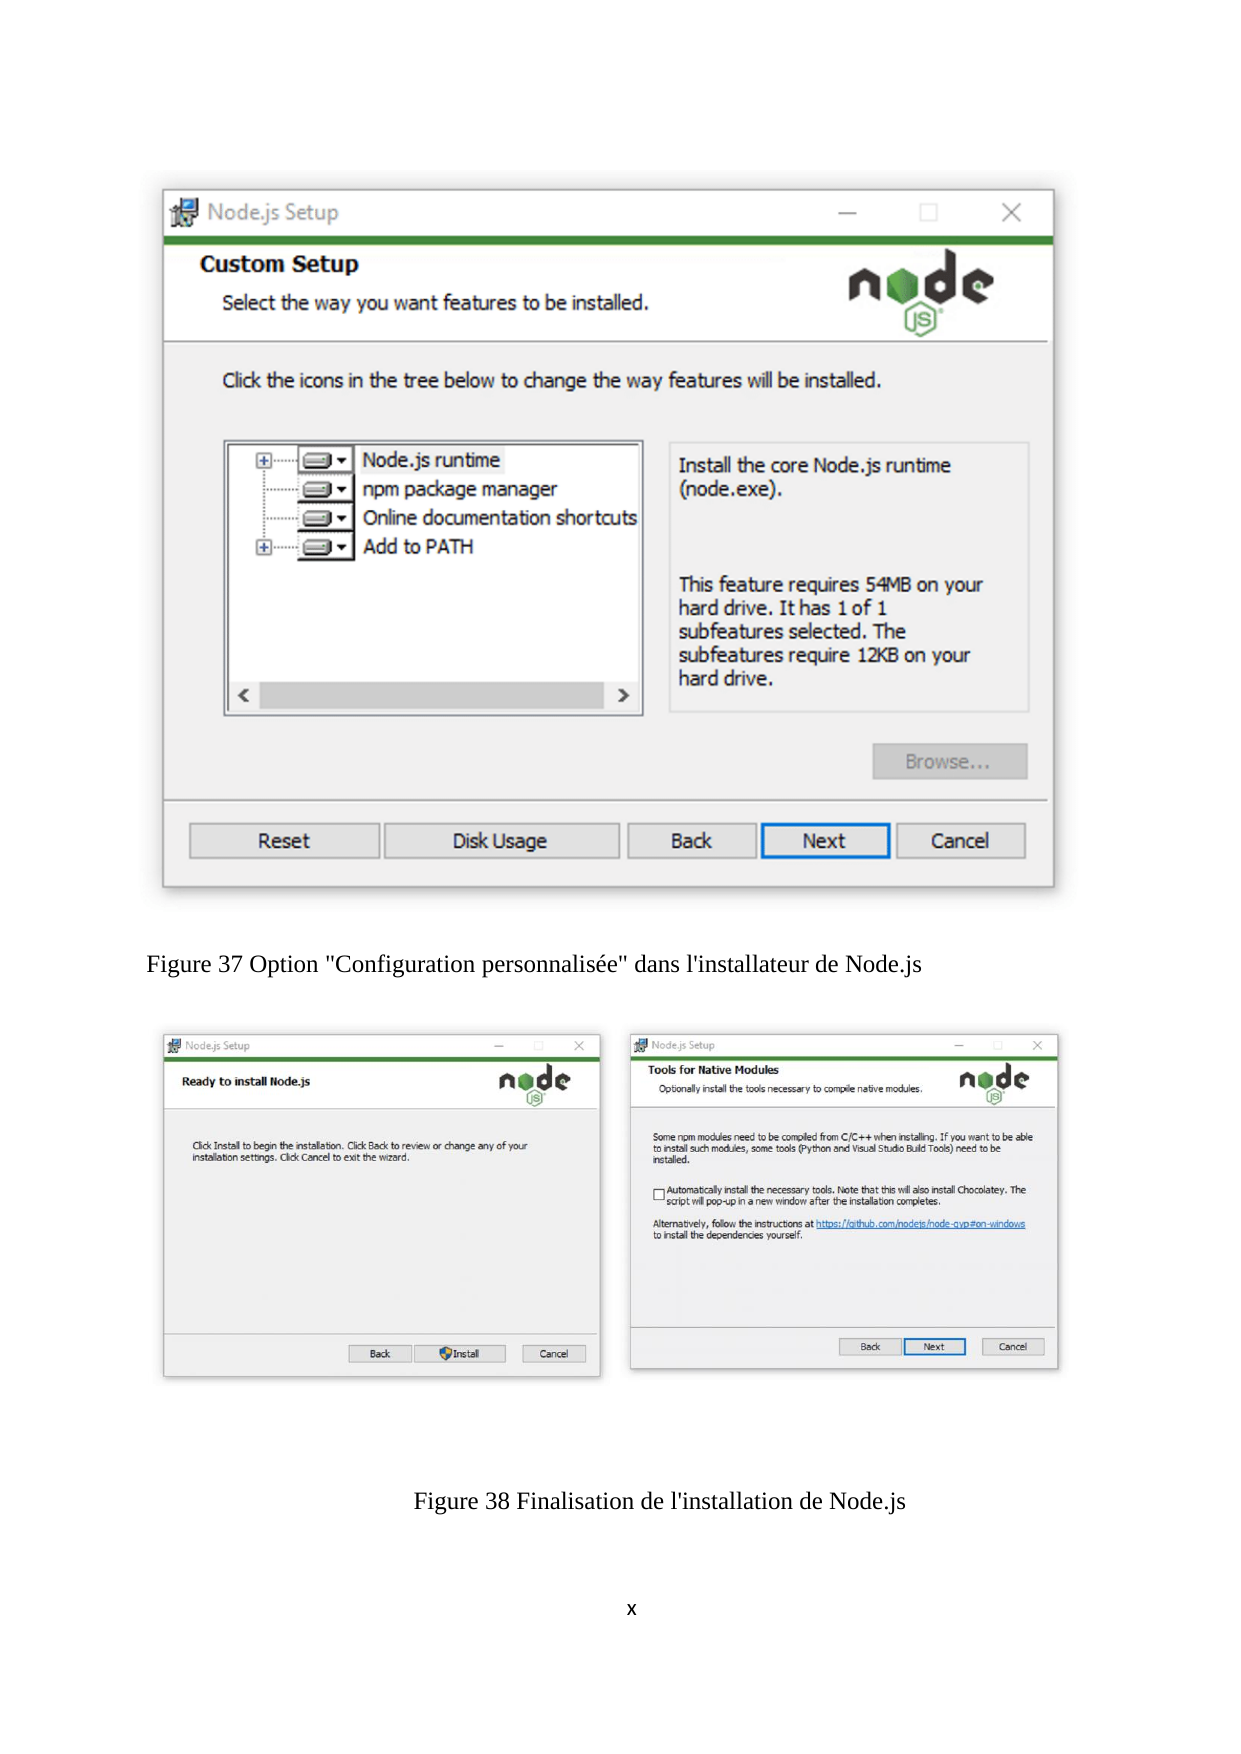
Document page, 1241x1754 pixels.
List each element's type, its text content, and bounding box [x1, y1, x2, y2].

picture [138, 170, 1079, 912]
text Figure 37 Option "Configuration personnalisée" dans l'installateur de Node.js [146, 949, 1083, 978]
picture [147, 1023, 1072, 1386]
text Figure 38 Finalisation de l'installation de Node.js [158, 1486, 1086, 1515]
